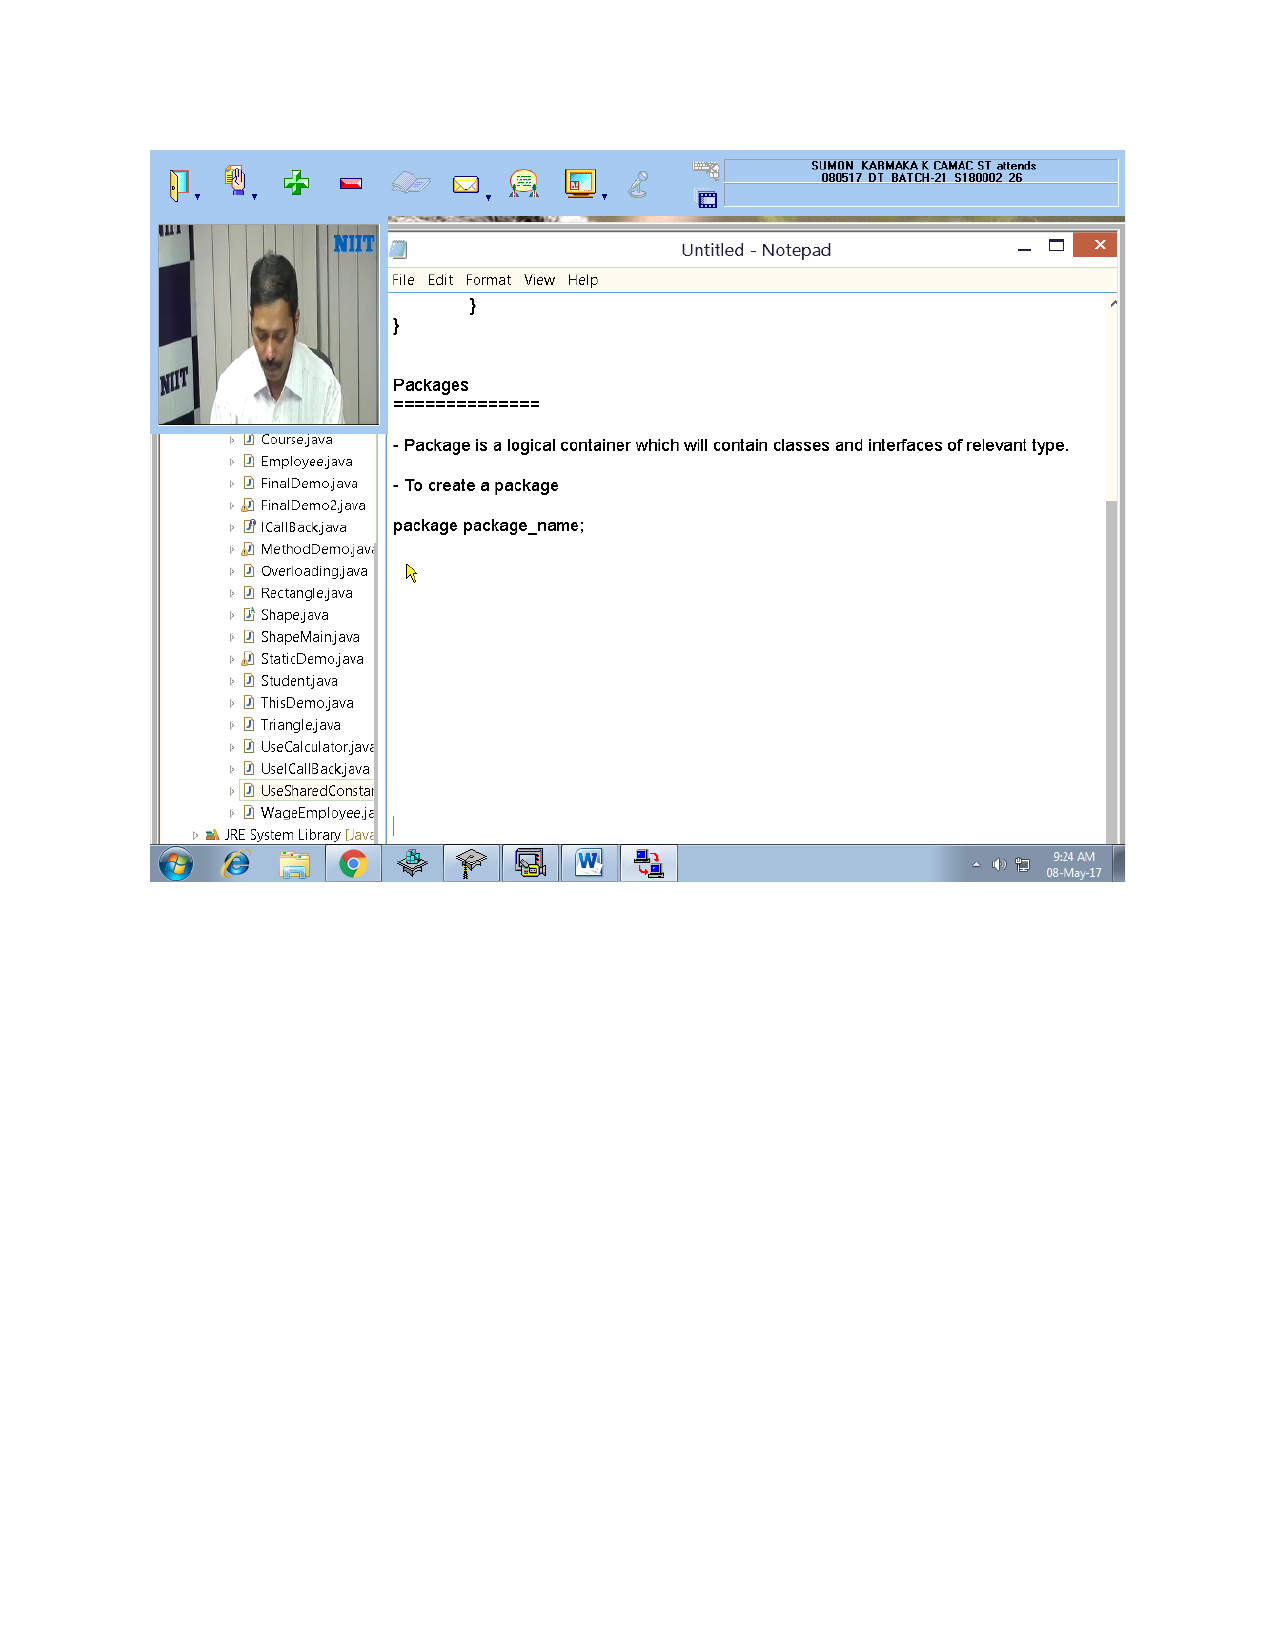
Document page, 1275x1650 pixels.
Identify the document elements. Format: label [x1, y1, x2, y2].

picture [150, 150, 1125, 882]
